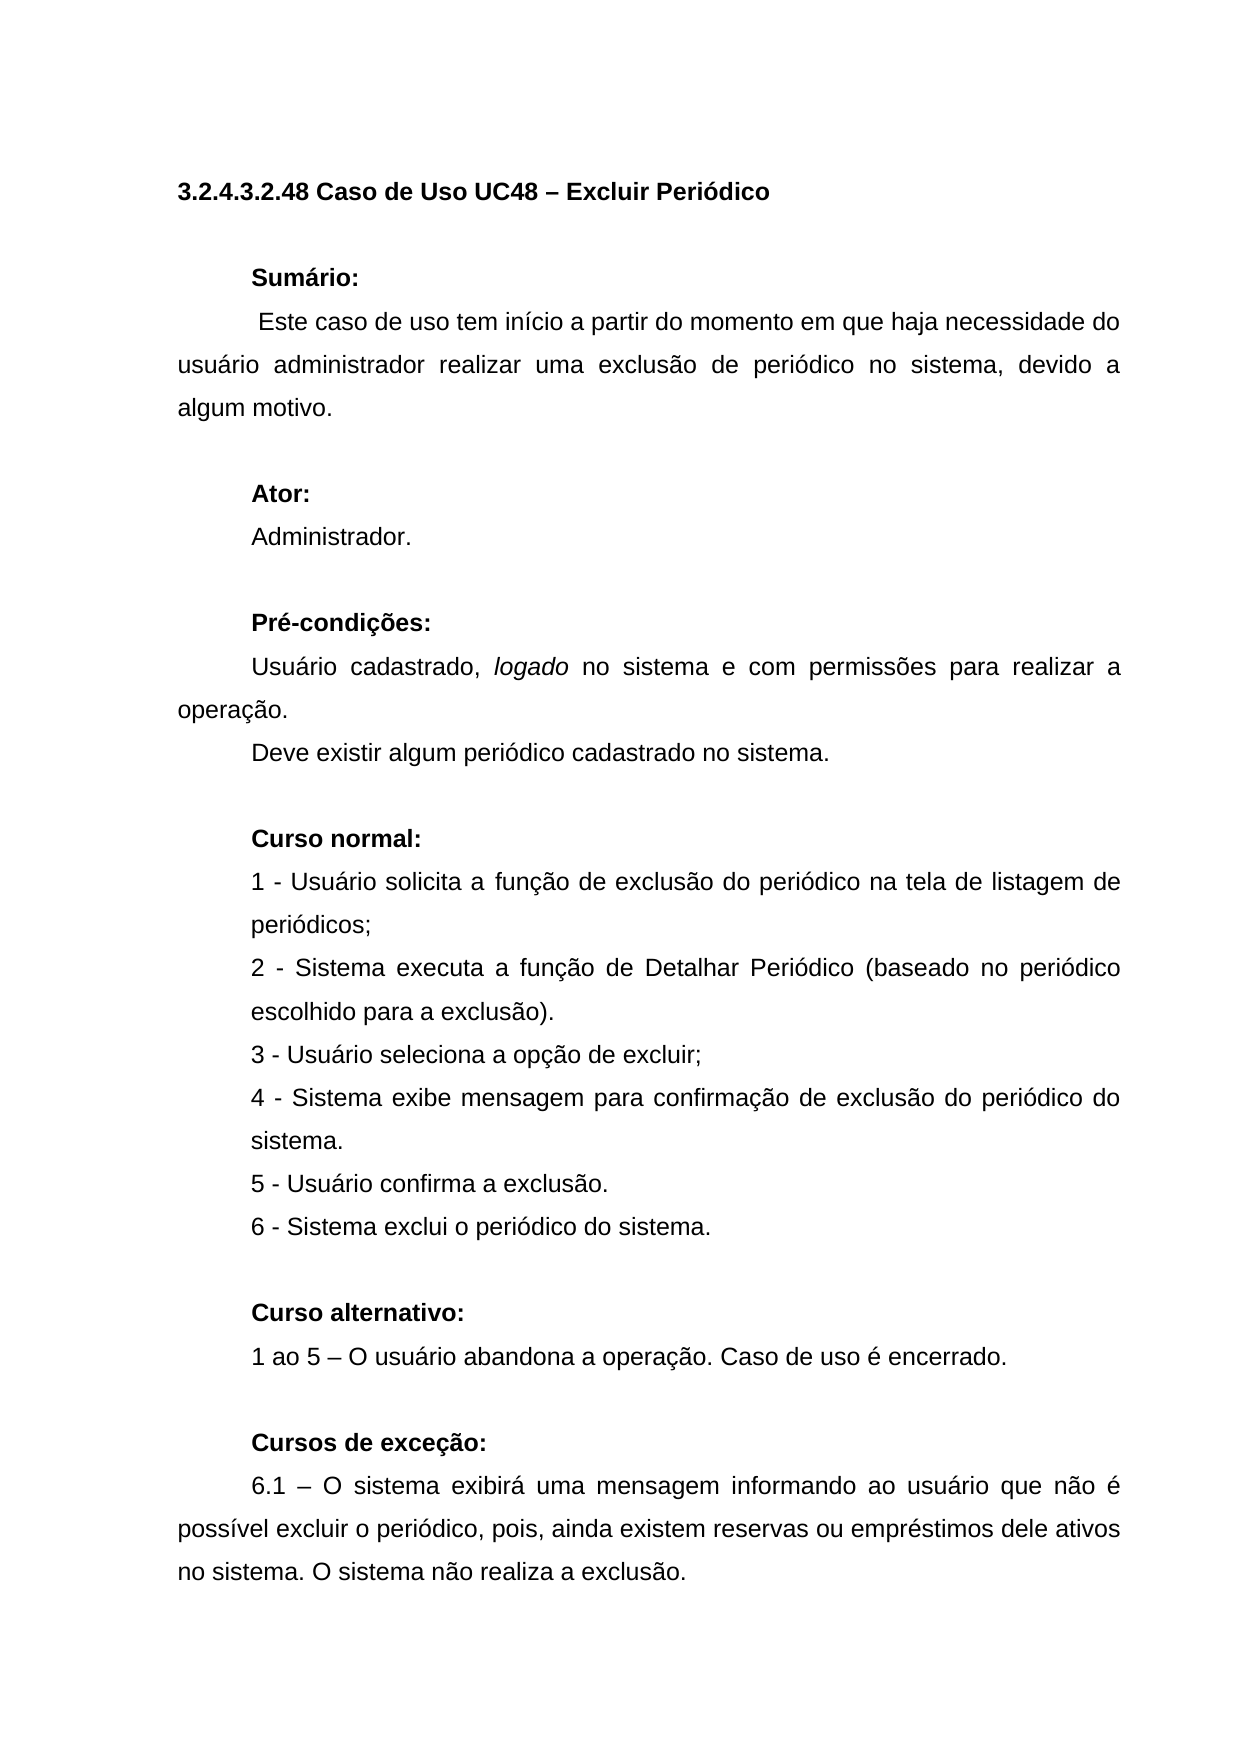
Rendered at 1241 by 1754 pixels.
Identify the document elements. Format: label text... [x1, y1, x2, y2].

text Este caso de uso tem início a partir do momento em que haja necessidade do usuário administrador realizar uma exclusão de periódico no sistema, devido a algum motivo. [177, 307, 1122, 422]
text Curso normal: [177, 824, 1122, 853]
text 4 - Sistema exibe mensagem para confirmação de exclusão do periódico do sistema. [251, 1083, 1122, 1155]
text Administrador. [177, 522, 1122, 551]
text Curso alternativo: [177, 1298, 1122, 1327]
text 1 - Usuário solicita a função de exclusão do periódico na tela de listagem de periódicos; [251, 867, 1122, 939]
text Ator: [177, 479, 1122, 508]
text Pré-condições: [177, 608, 1122, 637]
text 1 ao 5 – O usuário abandona a operação. Caso de uso é encerrado. [177, 1342, 1122, 1370]
text 2 - Sistema executa a função de Detalhar Periódico (baseado no periódico escolhido para a exclusão). [251, 953, 1122, 1025]
text Deve existir algum periódico cadastrado no sistema. [177, 738, 1122, 767]
text Sumário: [177, 263, 1122, 292]
text 3 - Usuário seleciona a opção de excluir; [177, 1040, 1122, 1068]
text 3.2.4.3.2.48 Caso de Uso UC48 – Excluir Periódico [177, 177, 1122, 206]
text 5 - Usuário confirma a exclusão. [251, 1169, 1122, 1198]
text 6.1 – O sistema exibirá uma mensagem informando ao usuário que não é possível excluir o periódico, pois, ainda existem reservas ou empréstimos dele ativos no sistema. O sistema não realiza a exclusão. [177, 1471, 1122, 1586]
text 6 - Sistema exclui o periódico do sistema. [251, 1212, 1122, 1241]
text Usuário cadastrado, logado no sistema e com permissões para realizar a operação. [177, 652, 1122, 723]
text Cursos de exceção: [177, 1428, 1122, 1457]
